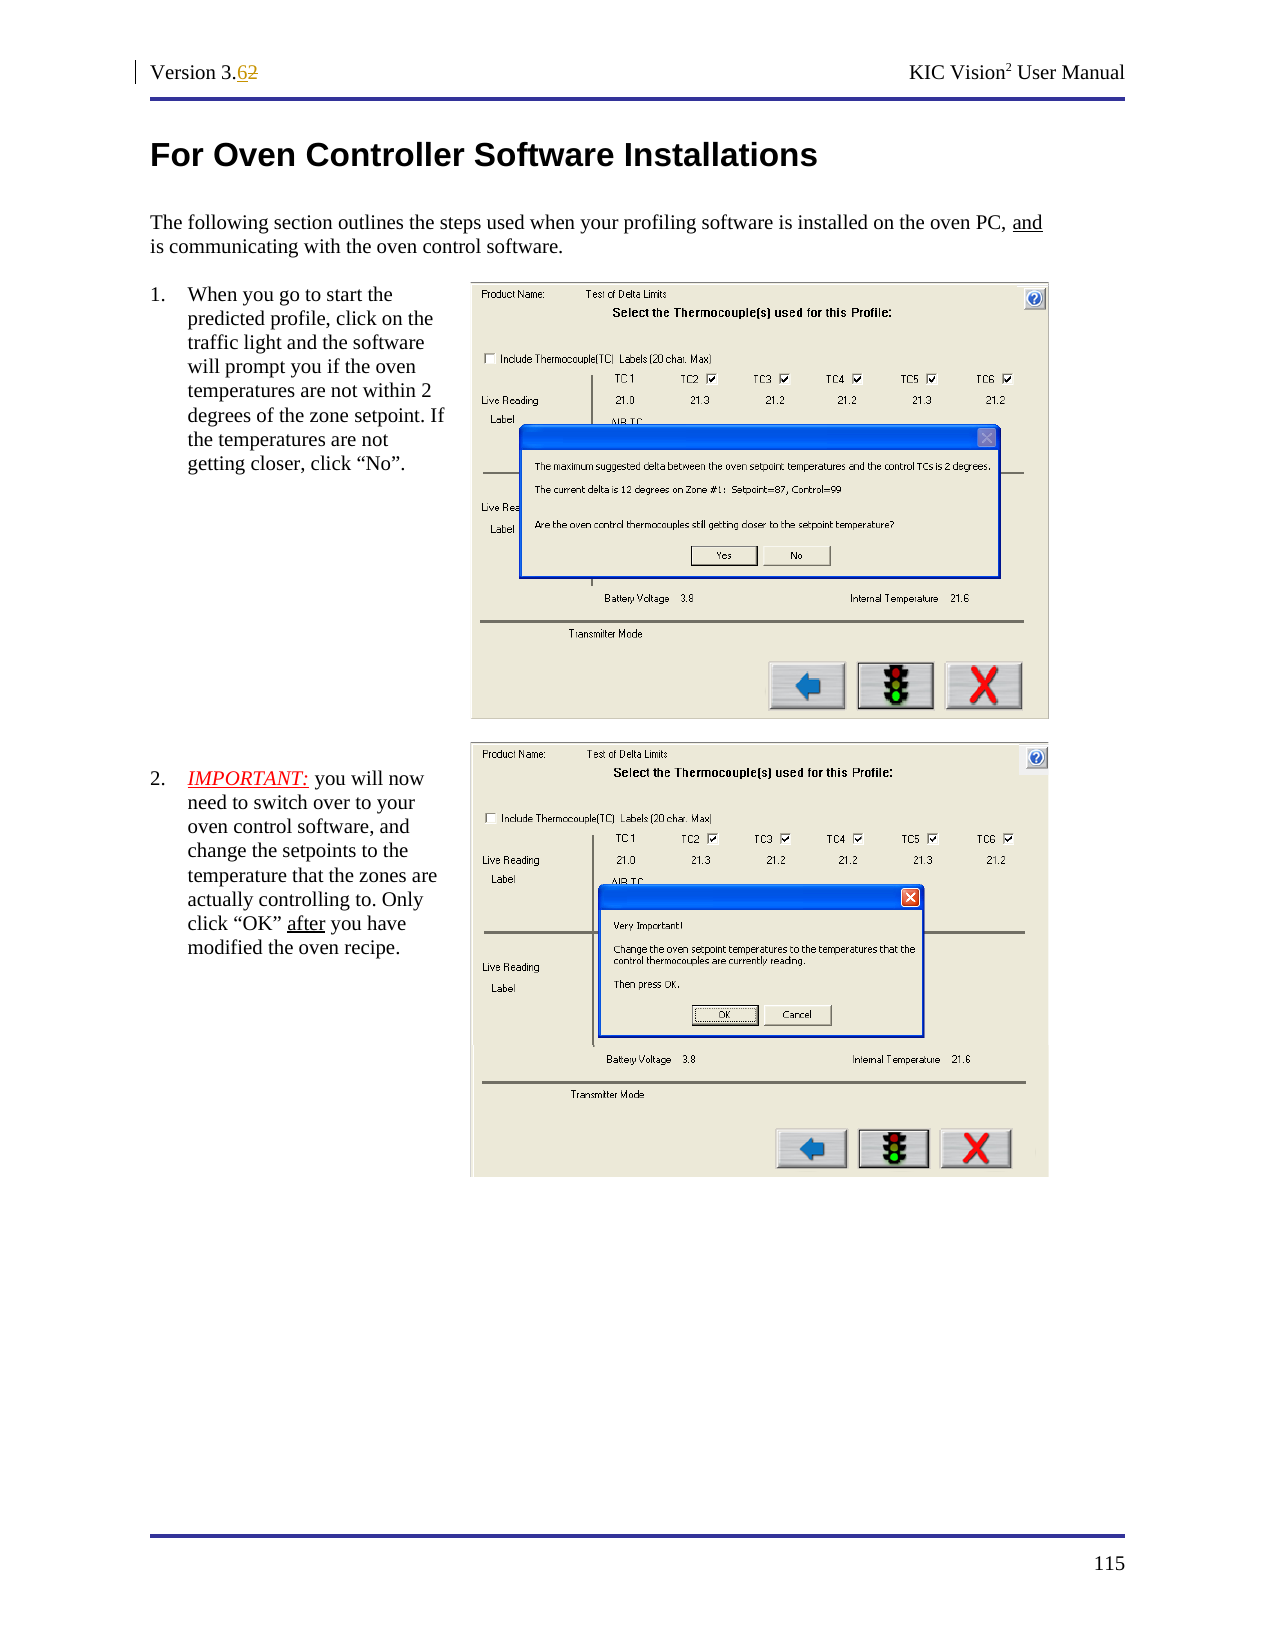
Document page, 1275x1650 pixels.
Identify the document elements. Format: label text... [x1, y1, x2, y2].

picture [470, 742, 1049, 1177]
table_cell [459, 282, 1061, 742]
picture [470, 282, 1049, 719]
table_header The following section outlines the steps used when your profiling software is installed on the oven PC, and is communicating with the oven control software. [139, 186, 1061, 282]
table_cell When you go to start the predicted profile, click on the traffic light and the software will prompt you if the oven temperatures are not within 2 degrees of the zone setpoint. If the temperatures are not getting closer, click “No”. [139, 282, 459, 742]
table_cell IMPORTANT: you will now need to switch over to your oven control software, and change the setpoints to the temperature that the zones are actually controlling to. Only click “OK” after you have modified the oven recipe. [139, 742, 459, 1201]
table_cell [459, 742, 1061, 1201]
subtitle For Oven Controller Software Installations [150, 135, 1125, 173]
